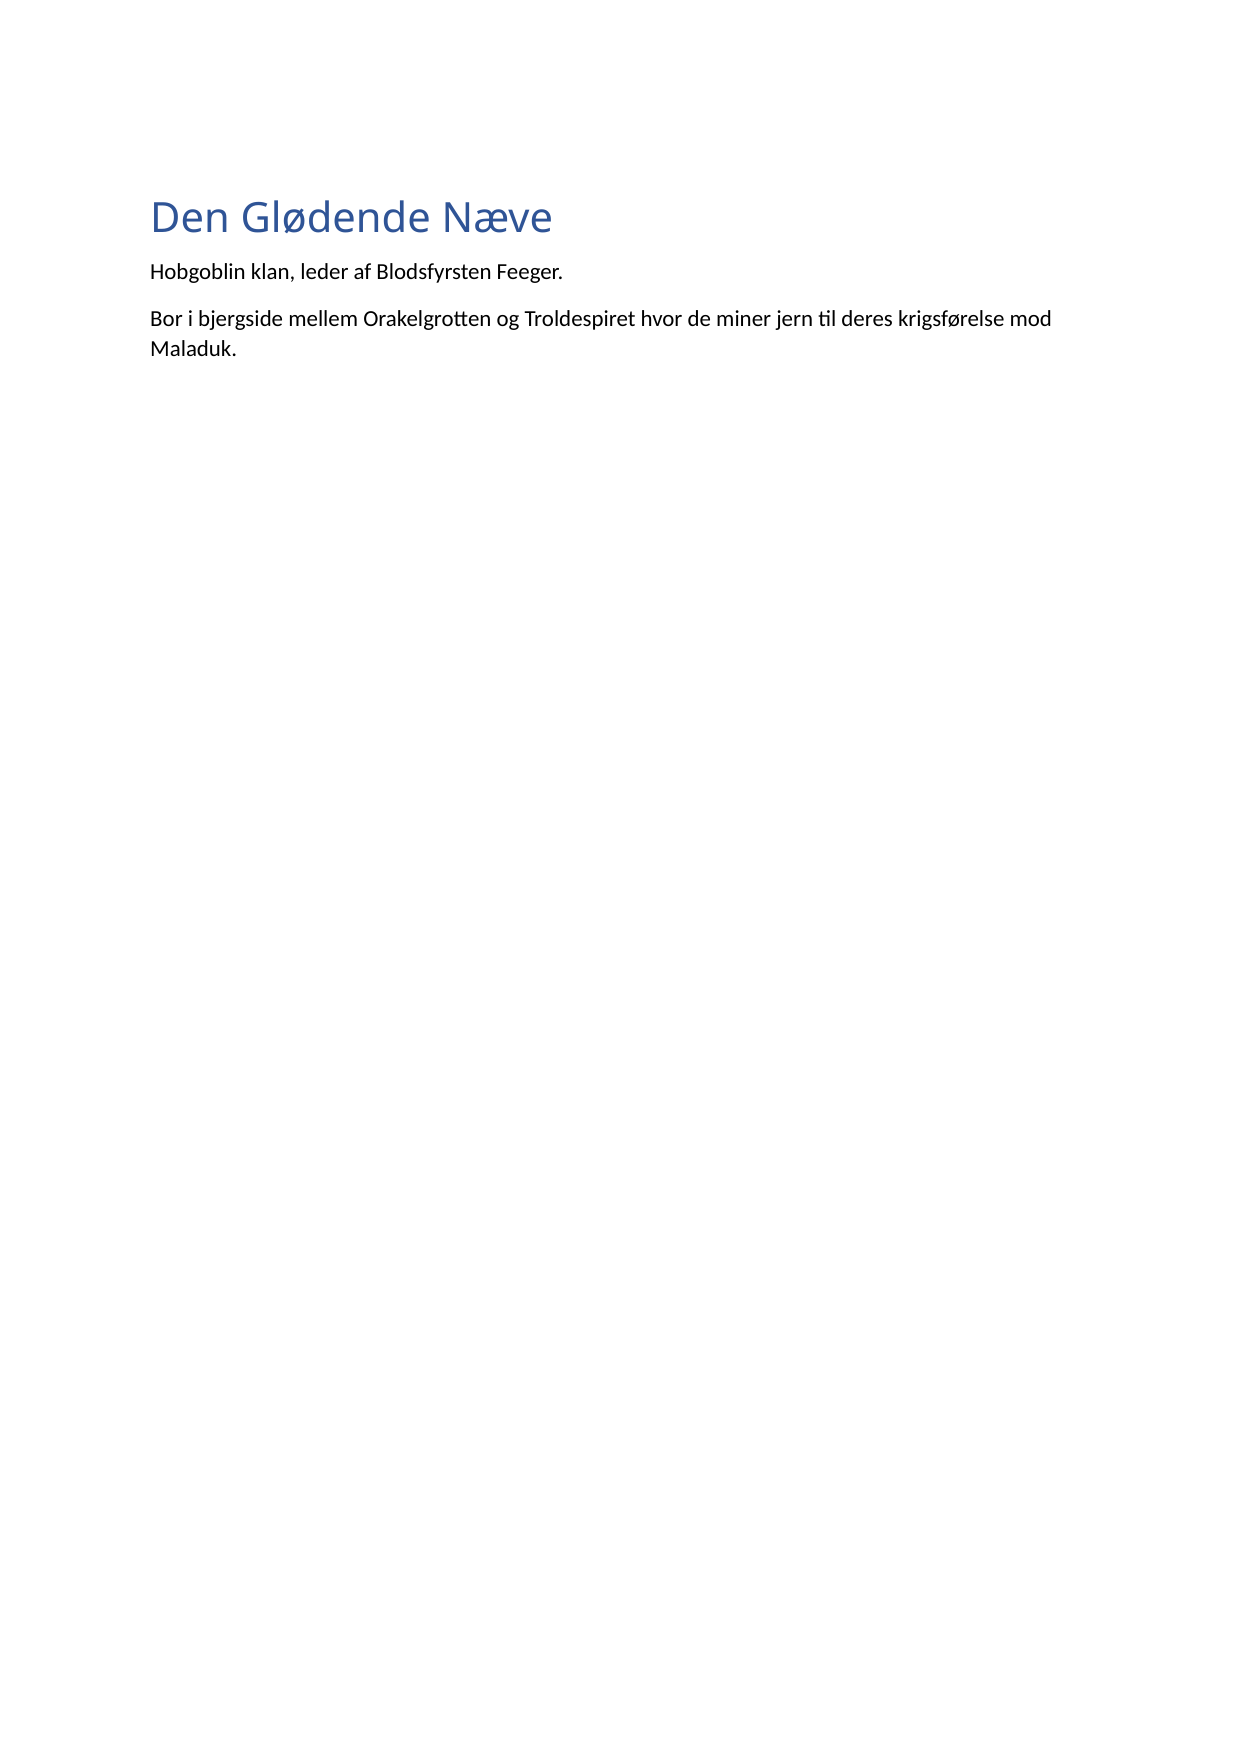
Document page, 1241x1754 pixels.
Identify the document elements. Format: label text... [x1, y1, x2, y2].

text Bor i bjergside mellem Orakelgrotten og Troldespiret hvor de miner jern til deres krigsførelse mod Maladuk. [150, 304, 1090, 362]
text Hobgoblin klan, leder af Blodsfyrsten Feeger. [150, 257, 1090, 285]
subtitle Den Glødende Næve [150, 187, 1090, 244]
